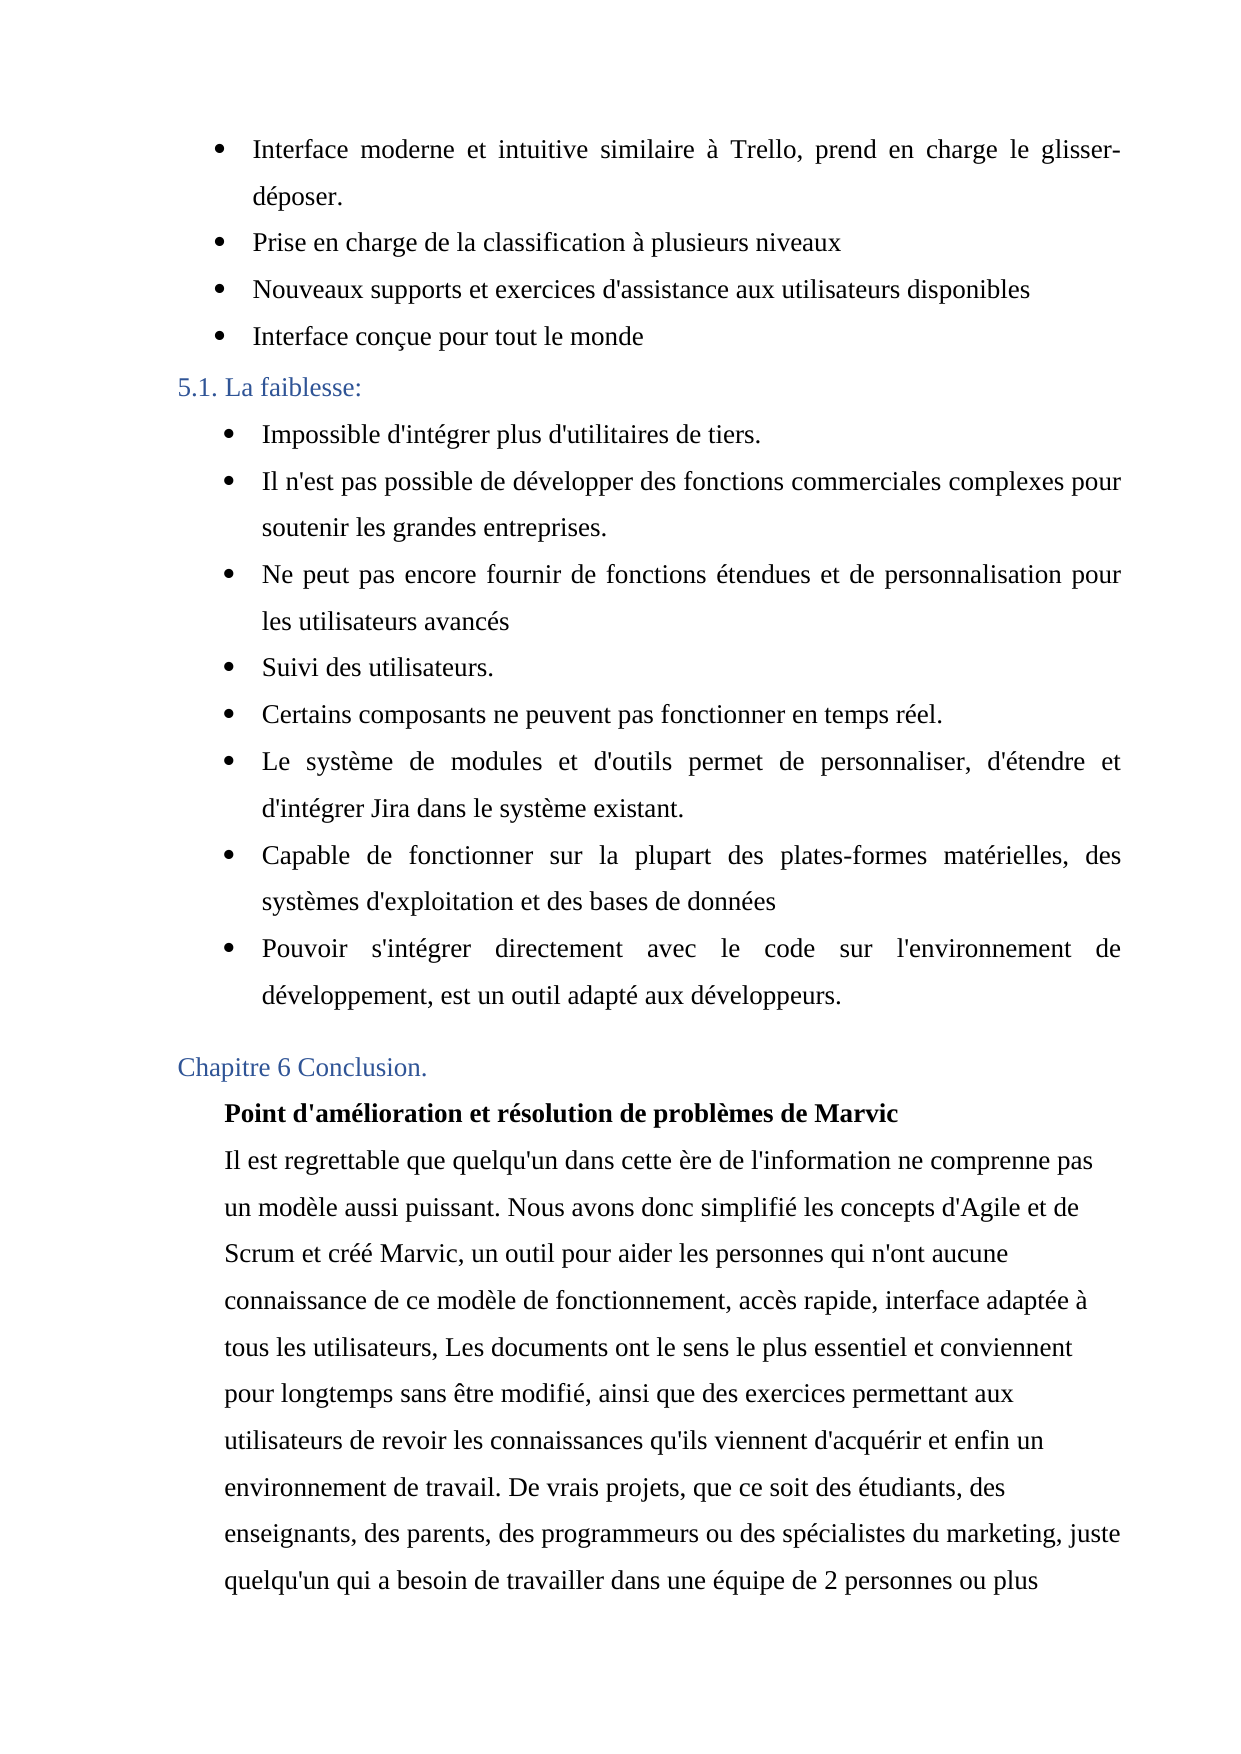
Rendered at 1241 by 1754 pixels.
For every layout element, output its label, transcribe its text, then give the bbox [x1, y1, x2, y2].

list Ne peut pas encore fournir de fonctions étendues et de personnalisation pour les utilisateurs avancés [224, 558, 1122, 636]
subtitle 5.1. La faiblesse: [177, 371, 1122, 402]
subtitle Chapitre 6 Conclusion. [177, 1051, 1122, 1082]
list Le système de modules et d'outils permet de personnaliser, d'étendre et d'intégrer Jira dans le système existant. [224, 745, 1122, 823]
list Impossible d'intégrer plus d'utilitaires de tiers. [224, 418, 1122, 449]
list Pouvoir s'intégrer directement avec le code sur l'environnement de développement, est un outil adapté aux développeurs. [224, 932, 1122, 1010]
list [224, 1144, 1122, 1595]
list Interface conçue pour tout le monde [215, 320, 1122, 351]
list Suivi des utilisateurs. [224, 652, 1122, 683]
list Capable de fonctionner sur la plupart des plates-formes matérielles, des systèmes d'exploitation et des bases de données [224, 839, 1122, 917]
list Point d'amélioration et résolution de problèmes de Marvic [224, 1097, 1122, 1128]
list Il n'est pas possible de développer des fonctions commerciales complexes pour soutenir les grandes entreprises. [224, 465, 1122, 543]
list Nouveaux supports et exercices d'assistance aux utilisateurs disponibles [215, 273, 1122, 304]
list Interface moderne et intuitive similaire à Trello, prend en charge le glisser-déposer. [215, 133, 1122, 211]
list Certains composants ne peuvent pas fonctionner en temps réel. [224, 698, 1122, 730]
list Prise en charge de la classification à plusieurs niveaux [215, 226, 1122, 258]
